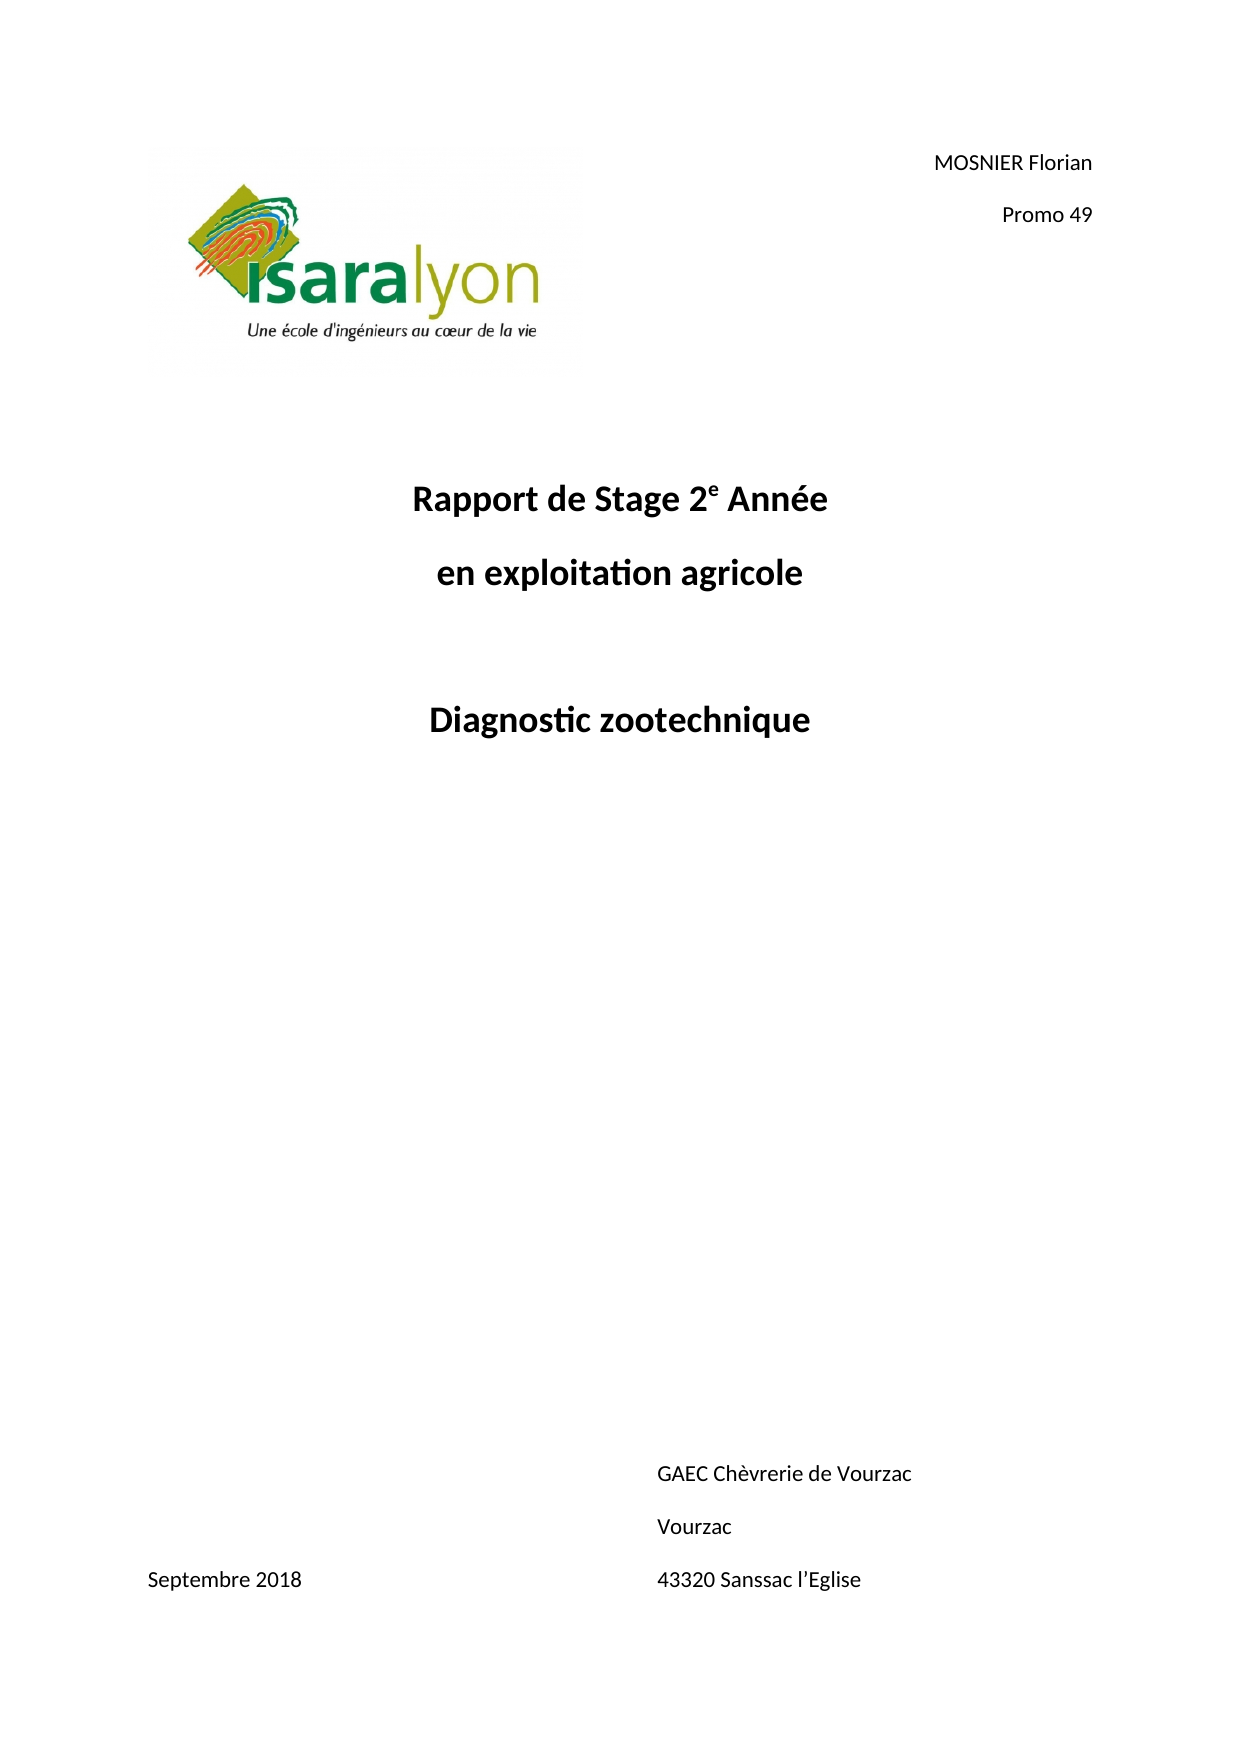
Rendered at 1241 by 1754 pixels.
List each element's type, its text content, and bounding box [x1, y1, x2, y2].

text MOSNIER Florian [657, 148, 1093, 176]
text Diagnostic zootechnique [148, 696, 1093, 742]
text Vourzac [657, 1512, 1093, 1540]
text Septembre 2018 [148, 1565, 583, 1593]
text en exploitation agricole [148, 549, 1093, 595]
text Rapport de Stage 2e Année [148, 475, 1093, 521]
text GAEC Chèvrerie de Vourzac [657, 1459, 1093, 1487]
text Promo 49 [657, 201, 1093, 229]
picture [147, 147, 584, 377]
text 43320 Sanssac l’Eglise [657, 1565, 1093, 1593]
